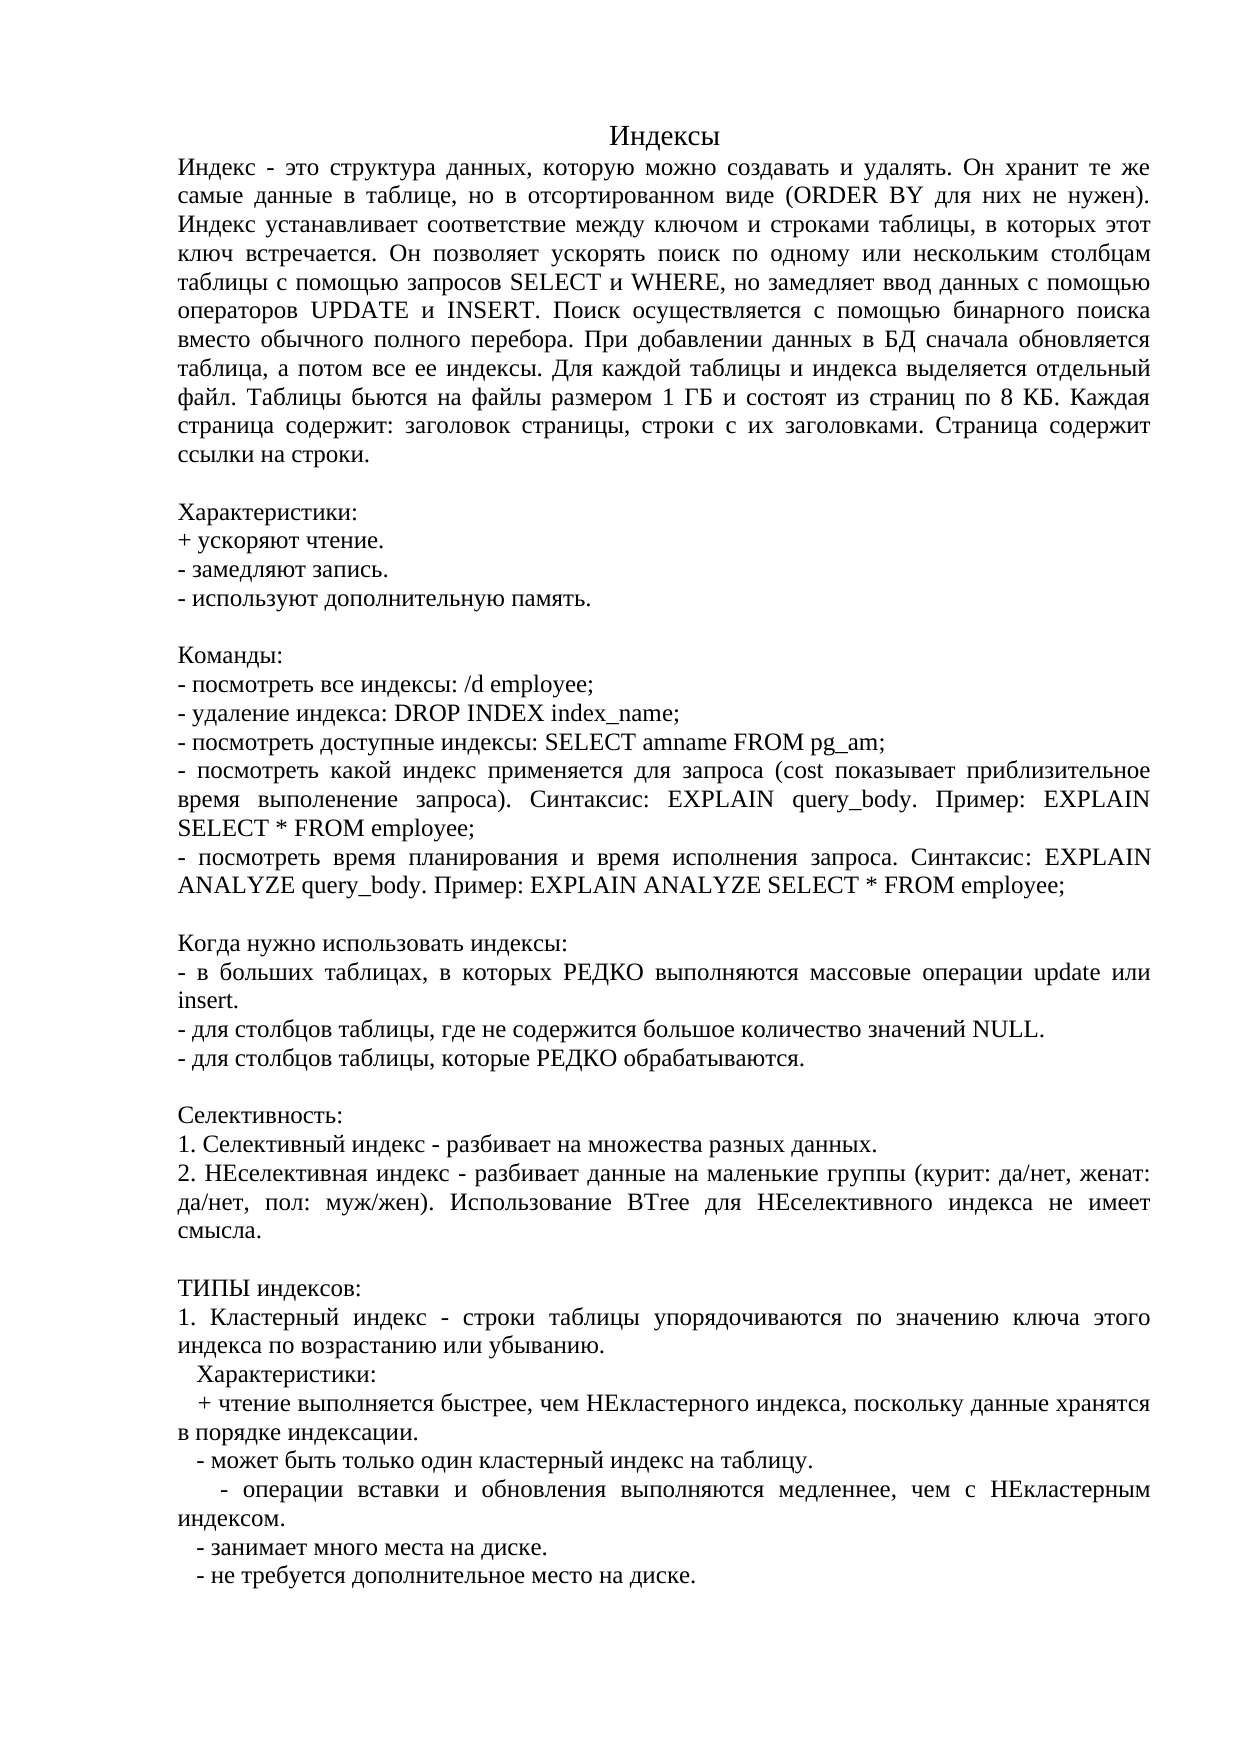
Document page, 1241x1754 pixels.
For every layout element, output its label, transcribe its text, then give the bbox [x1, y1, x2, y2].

text - не требуется дополнительное место на диске. [177, 1560, 1152, 1589]
text 1. Кластерный индекс - строки таблицы упорядочиваются по значению ключа этого индекса по возрастанию или убыванию. [177, 1302, 1152, 1359]
text Когда нужно использовать индексы: [177, 928, 1152, 957]
text - для столбцов таблицы, где не содержится большое количество значений NULL. [177, 1014, 1152, 1043]
text + ускоряют чтение. [177, 525, 1152, 554]
text 2. НЕселективная индекс - разбивает данные на маленькие группы (курит: да/нет, женат: да/нет, пол: муж/жен). Использование BTree для НЕселективного индекса не имеет смысла. [177, 1158, 1152, 1244]
text 1. Селективный индекс - разбивает на множества разных данных. [177, 1129, 1152, 1158]
text - замедляют запись. [177, 554, 1152, 583]
text Селективность: [177, 1100, 1152, 1129]
text - посмотреть доступные индексы: SELECT amname FROM pg_am; [177, 727, 1152, 755]
text Команды: [177, 640, 1152, 669]
text Характеристики: [177, 497, 1152, 525]
text - посмотреть время планирования и время исполнения запроса. Синтаксис: EXPLAIN ANALYZE query_body. Пример: EXPLAIN ANALYZE SELECT * FROM employee; [177, 842, 1152, 899]
text Характеристики: [177, 1359, 1152, 1388]
text - посмотреть все индексы: /d employee; [177, 669, 1152, 698]
text - для столбцов таблицы, которые РЕДКО обрабатываются. [177, 1043, 1152, 1072]
text - операции вставки и обновления выполняются медленнее, чем с НЕкластерным индексом. [177, 1474, 1152, 1532]
text + чтение выполняется быстрее, чем НЕкластерного индекса, поскольку данные хранятся в порядке индексации. [177, 1388, 1152, 1445]
text Индексы [177, 118, 1152, 152]
text Индекс - это структура данных, которую можно создавать и удалять. Он хранит те же самые данные в таблице, но в отсортированном виде (ORDER BY для них не нужен). Индекс устанавливает соответствие между ключом и строками таблицы, в которых этот ключ встречается. Он позволяет ускорять поиск по одному или нескольким столбцам таблицы с помощью запросов SELECT и WHERE, но замедляет ввод данных с помощью операторов UPDATE и INSERT. Поиск осуществляется с помощью бинарного поиска вместо обычного полного перебора. При добавлении данных в БД сначала обновляется таблица, а потом все ее индексы. Для каждой таблицы и индекса выделяется отдельный файл. Таблицы бьются на файлы размером 1 ГБ и состоят из страниц по 8 КБ. Каждая страница содержит: заголовок страницы, строки с их заголовками. Страница содержит ссылки на строки. [177, 152, 1152, 468]
text - удаление индекса: DROP INDEX index_name; [177, 698, 1152, 727]
text - может быть только один кластерный индекс на таблицу. [177, 1445, 1152, 1474]
text ТИПЫ индексов: [177, 1273, 1152, 1302]
text - используют дополнительную память. [177, 583, 1152, 612]
text - посмотреть какой индекс применяется для запроса (cost показывает приблизительное время выполенение запроса). Синтаксис: EXPLAIN query_body. Пример: EXPLAIN SELECT * FROM employee; [177, 755, 1152, 842]
text - занимает много места на диске. [177, 1532, 1152, 1560]
text - в больших таблицах, в которых РЕДКО выполняются массовые операции update или insert. [177, 957, 1152, 1014]
